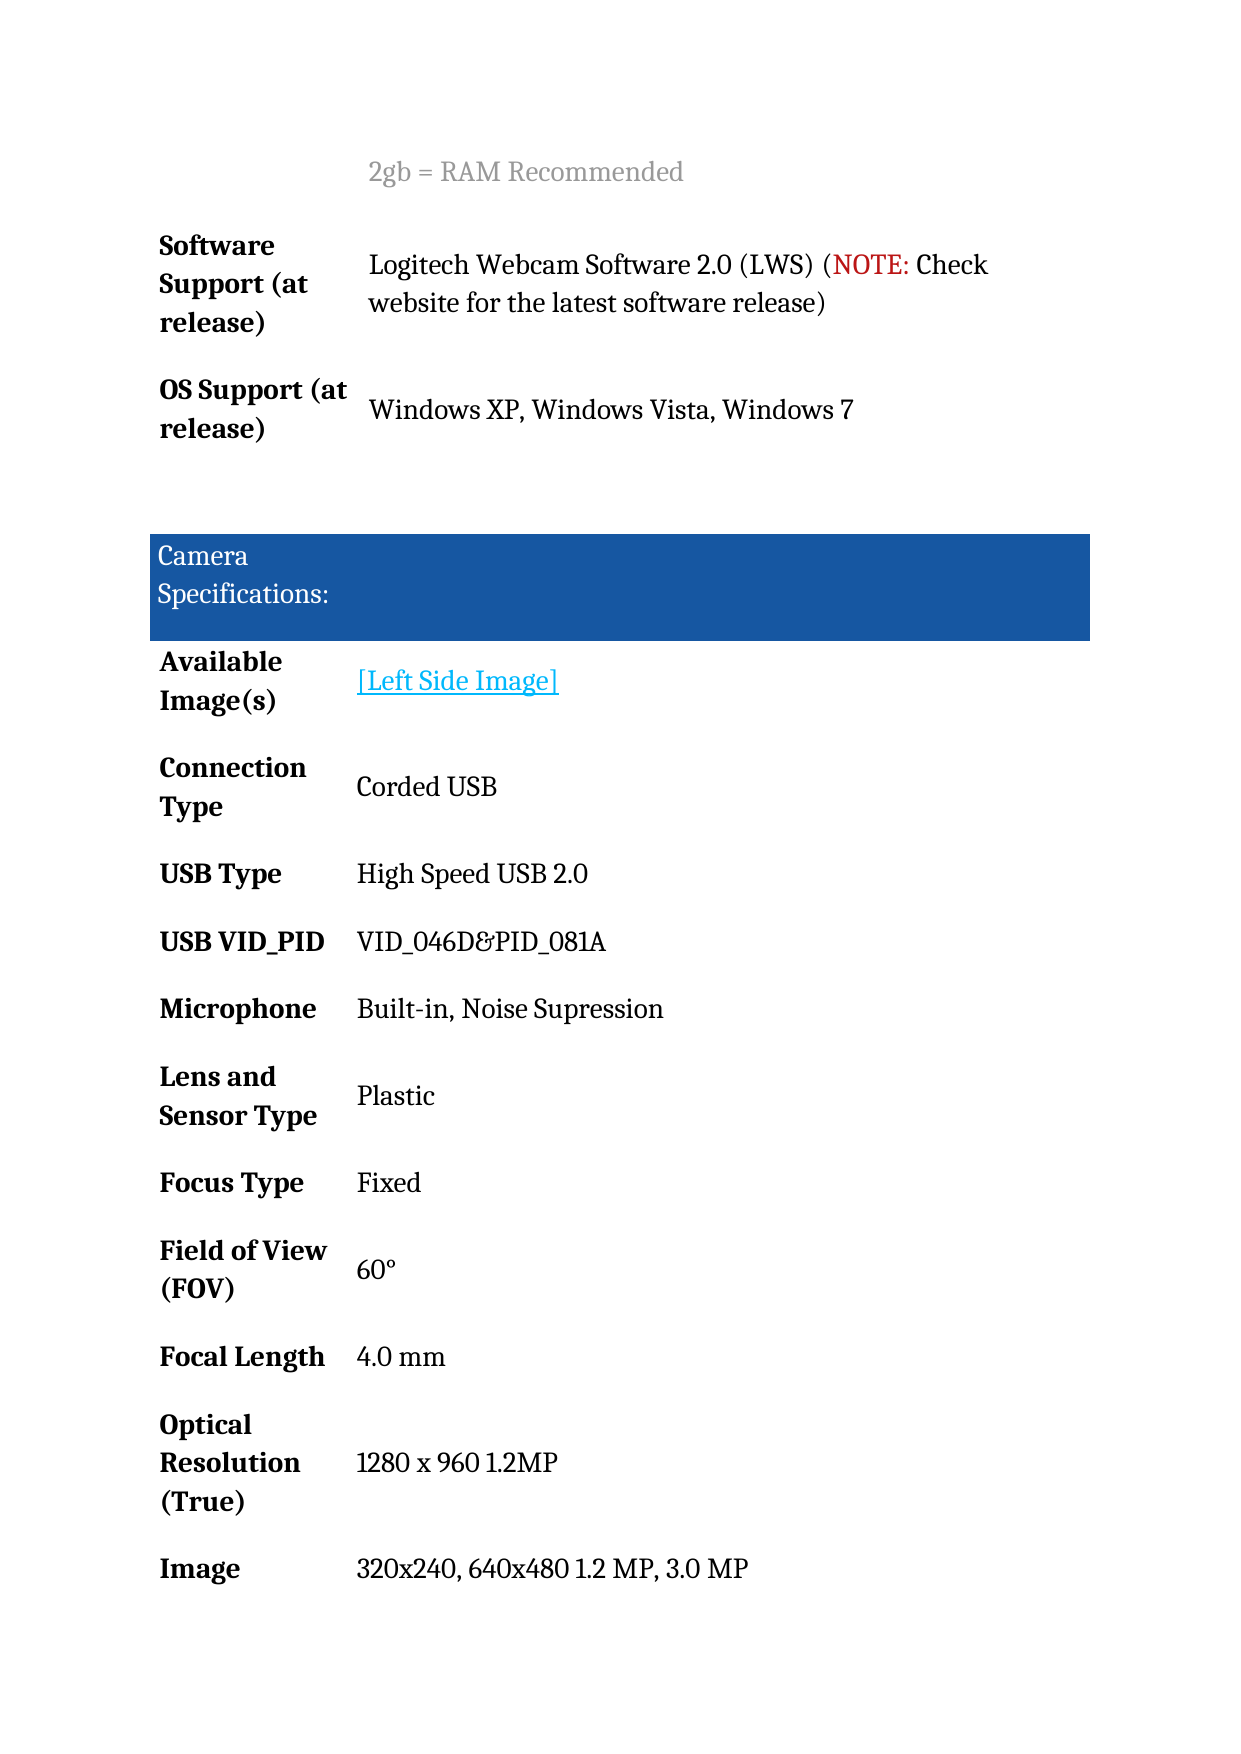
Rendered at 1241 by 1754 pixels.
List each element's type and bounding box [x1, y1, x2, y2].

table_header [150, 641, 1090, 1591]
table_header [150, 150, 1090, 534]
